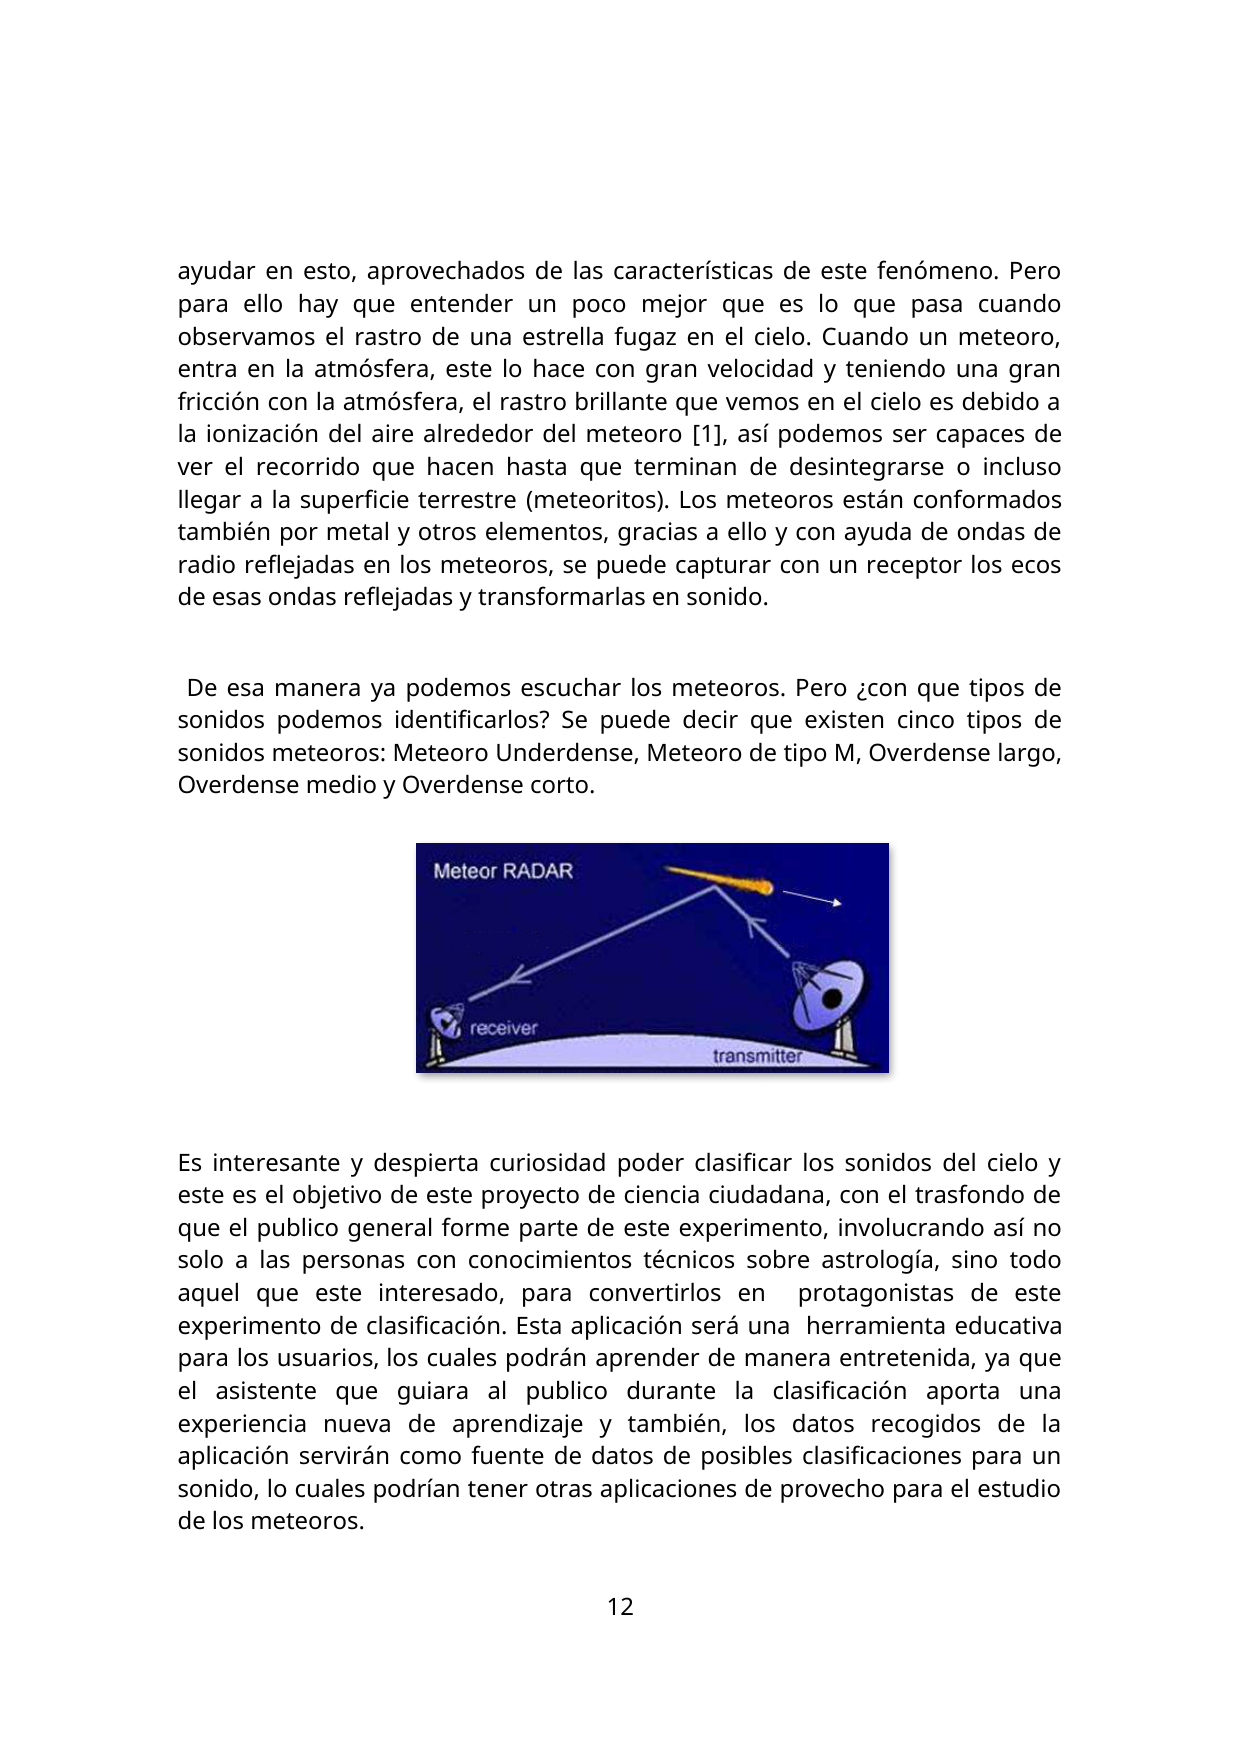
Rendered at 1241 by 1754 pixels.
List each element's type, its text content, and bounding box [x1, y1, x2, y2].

picture [416, 843, 889, 1073]
text ayudar en esto, aprovechados de las características de este fenómeno. Pero para ello hay que entender un poco mejor que es lo que pasa cuando observamos el rastro de una estrella fugaz en el cielo. Cuando un meteoro, entra en la atmósfera, este lo hace con gran velocidad y teniendo una gran fricción con la atmósfera, el rastro brillante que vemos en el cielo es debido a la ionización del aire alrededor del meteoro, así podemos ser capaces de ver el recorrido que hacen hasta que terminan de desintegrarse o incluso llegar a la superficie terrestre (meteoritos). Los meteoros están conformados también por metal y otros elementos, gracias a ello y con ayuda de ondas de radio reflejadas en los meteoros, se puede capturar con un receptor los ecos de esas ondas reflejadas y transformarlas en sonido. [177, 254, 1063, 613]
text Es interesante y despierta curiosidad poder clasificar los sonidos del cielo y este es el objetivo de este proyecto de ciencia ciudadana, con el trasfondo de que el publico general forme parte de este experimento, involucrando así no solo a las personas con conocimientos técnicos sobre astrología, sino todo aquel que este interesado, para convertirlos en protagonistas de este experimento de clasificación. Esta aplicación será una herramienta educativa para los usuarios, los cuales podrán aprender de manera entretenida, ya que el asistente que guiara al publico durante la clasificación aporta una experiencia nueva de aprendizaje y también, los datos recogidos de la aplicación servirán como fuente de datos de posibles clasificaciones para un sonido, lo cuales podrían tener otras aplicaciones de provecho para el estudio de los meteoros. [177, 1146, 1063, 1537]
text De esa manera ya podemos escuchar los meteoros. Pero ¿con que tipos de sonidos podemos identificarlos? Se puede decir que existen cinco tipos de sonidos meteoros: Meteoro Underdense, Meteoro de tipo M, Overdense largo, Overdense medio y Overdense corto. [177, 670, 1063, 801]
